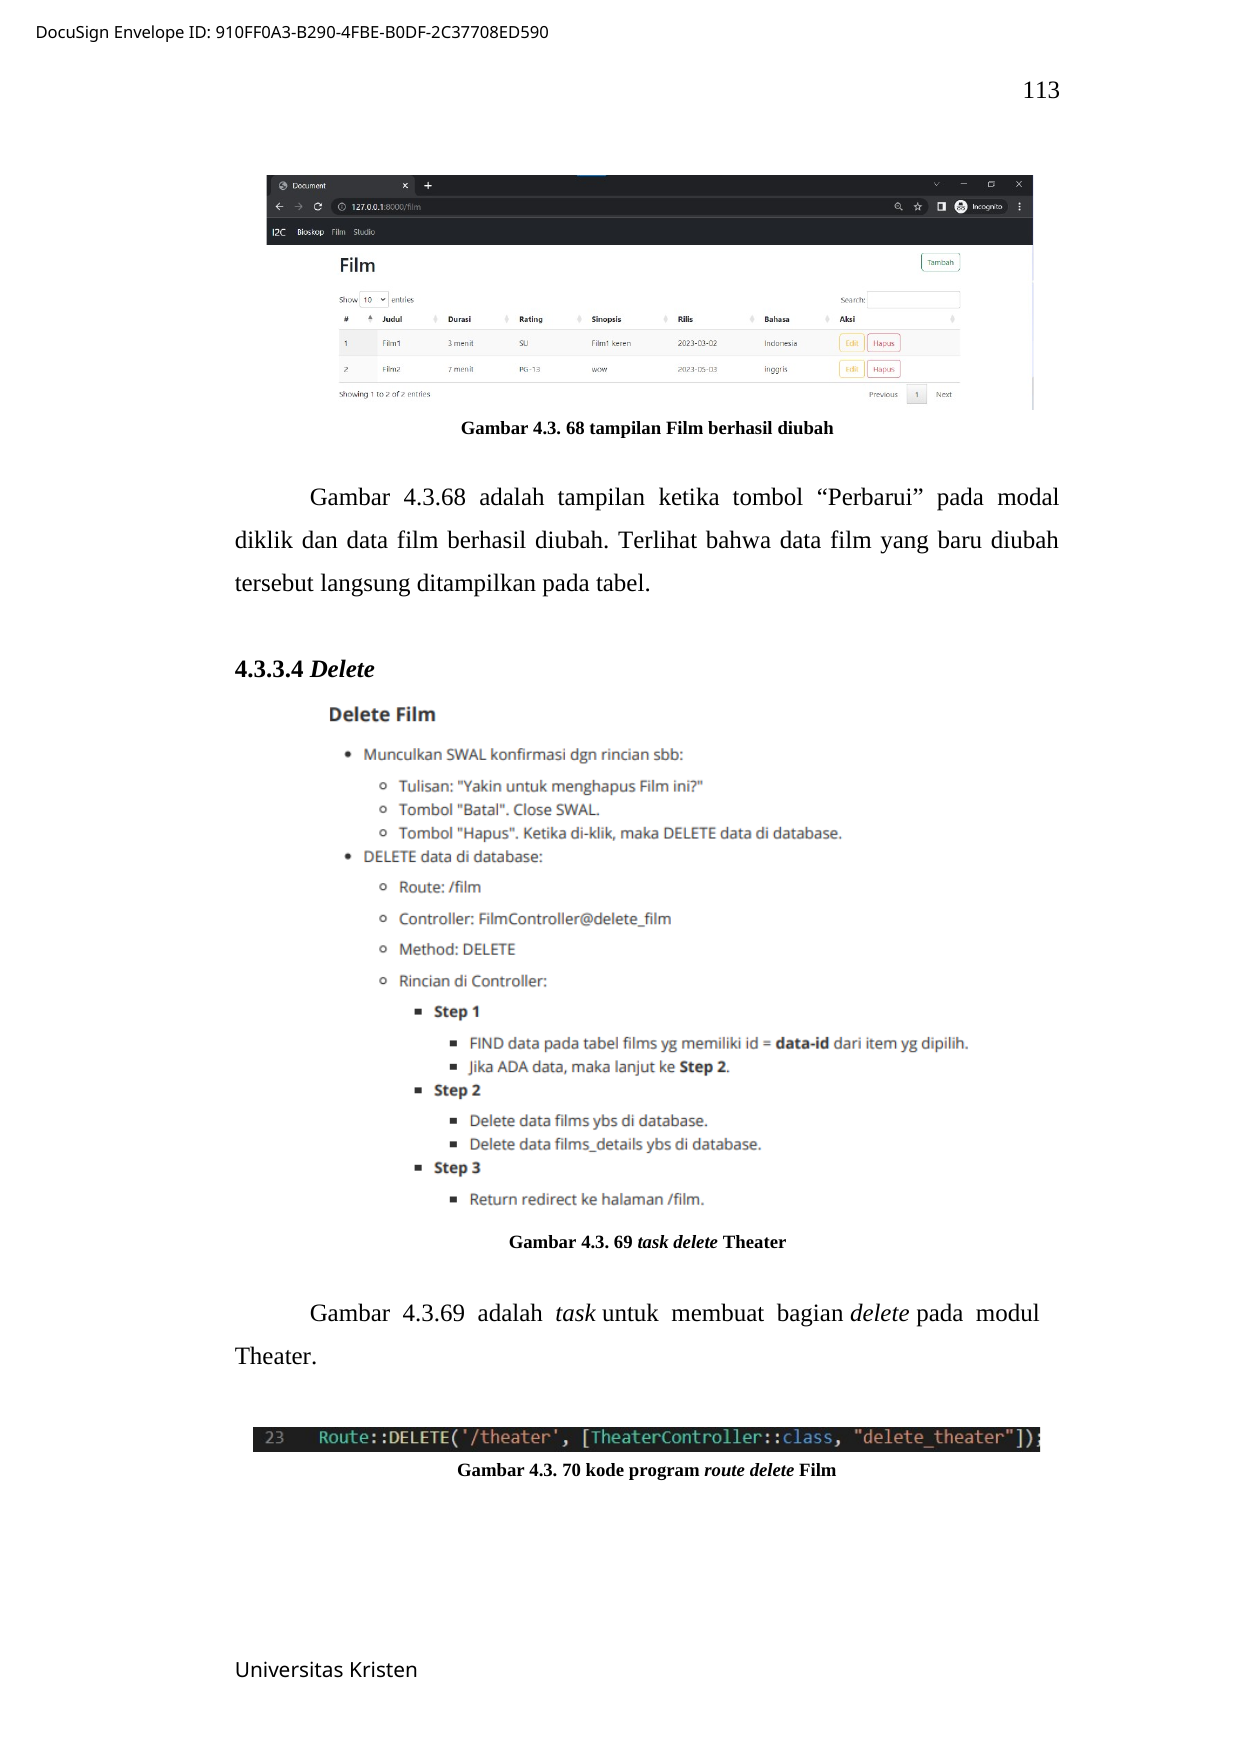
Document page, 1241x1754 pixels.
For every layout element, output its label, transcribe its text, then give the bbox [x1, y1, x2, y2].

picture [329, 706, 969, 1206]
picture [266, 175, 1034, 410]
picture [253, 1427, 1041, 1452]
text Gambar 4.3. 70 kode program route delete Film [334, 1452, 959, 1480]
text Gambar 4.3.69 adalah task untuk membuat bagian delete pada modul Theater. [234, 1298, 1055, 1370]
text Gambar 4.3. 69 task delete Theater [334, 1231, 961, 1252]
text Gambar 4.3. 68 tampilan Film berhasil diubah [334, 417, 960, 438]
text Gambar 4.3.68 adalah tampilan ketika tombol “Perbarui” pada modal diklik dan data film berhasil diubah. Terlihat bahwa data film yang baru diubah tersebut langsung ditampilkan pada tabel. [234, 482, 1060, 597]
text 4.3.3.4 Delete [234, 654, 1098, 683]
